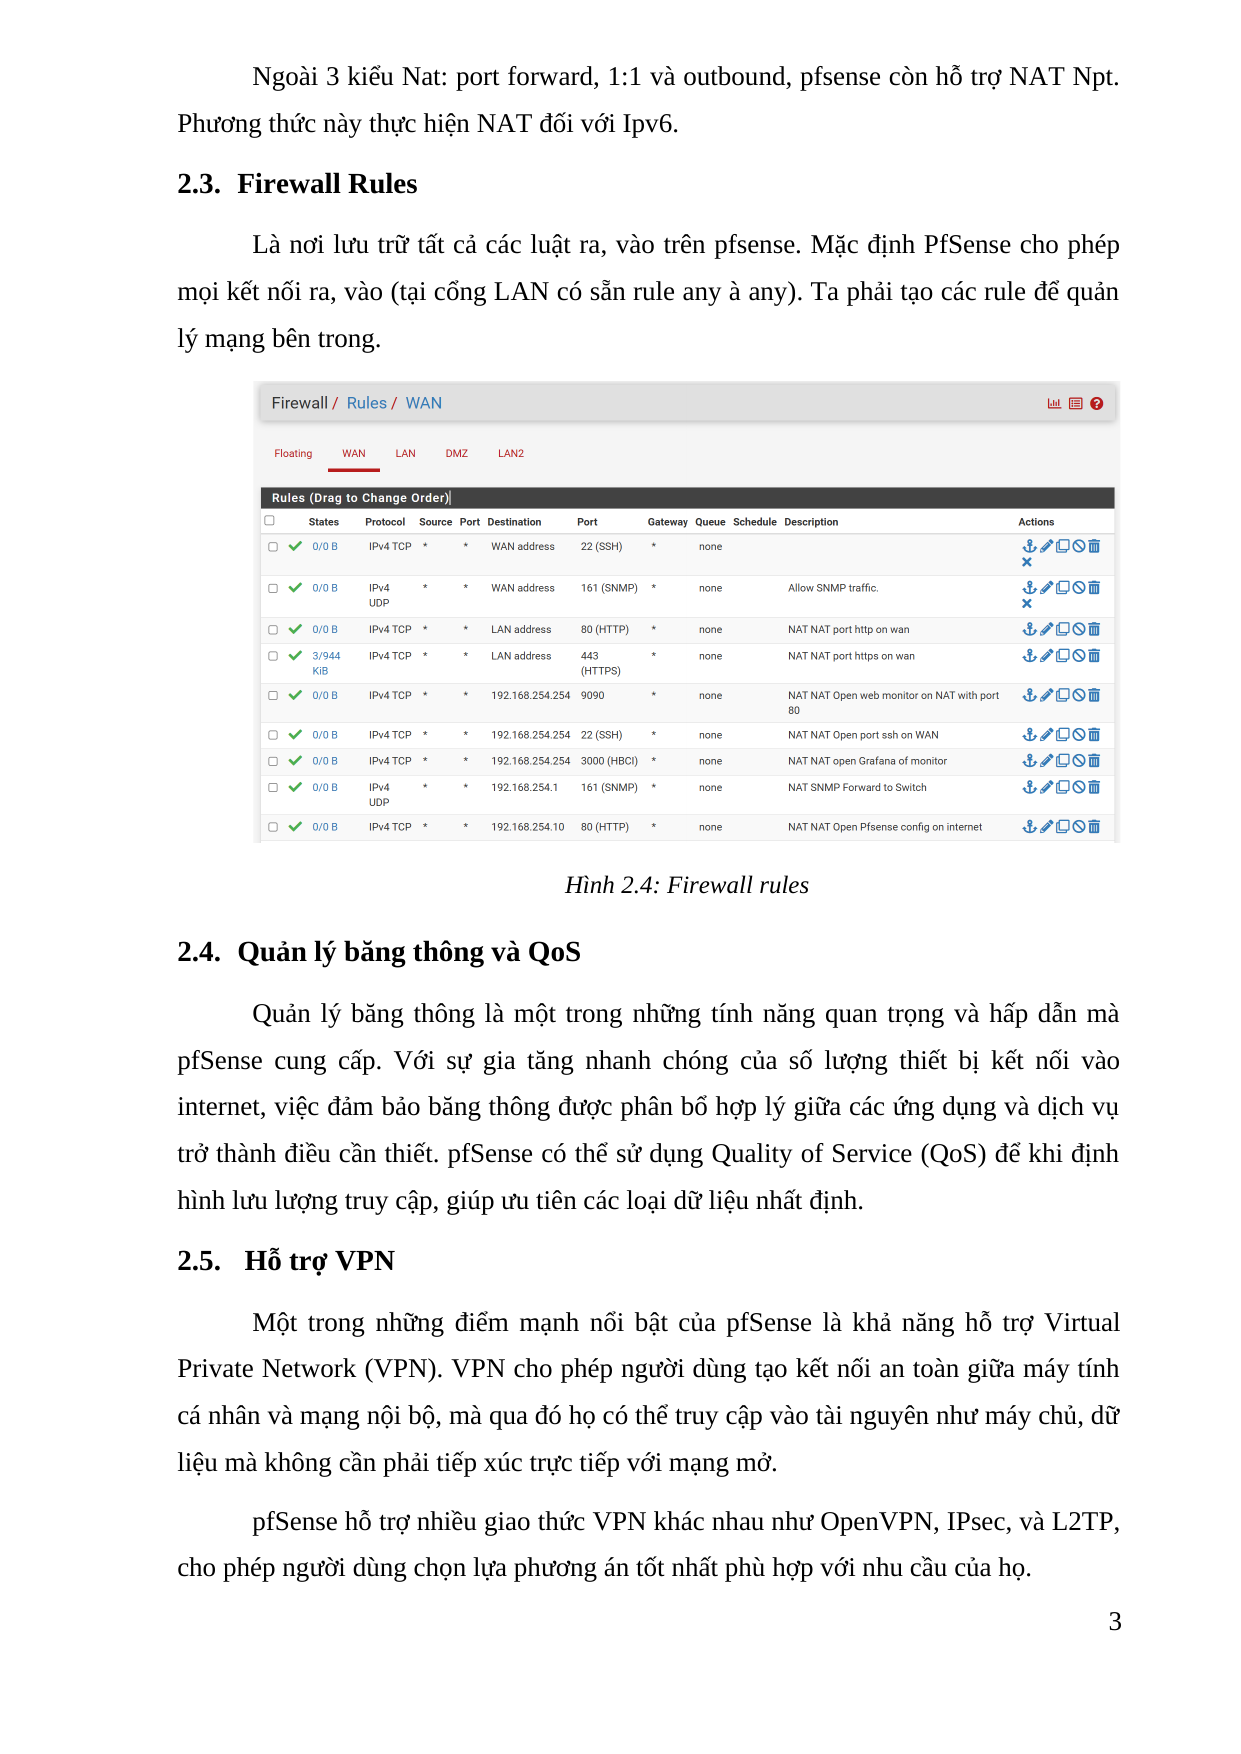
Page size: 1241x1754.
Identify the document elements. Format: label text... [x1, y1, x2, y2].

text Là nơi lưu trữ tất cả các luật ra, vào trên pfsense. Mặc định PfSense cho phép mọi kết nối ra, vào (tại cổng LAN có sẵn rule any à any). Ta phải tạo các rule để quản lý mạng bên trong. [177, 306, 1122, 353]
subtitle Hỗ trợ VPN [177, 1243, 1122, 1276]
text Ngoài 3 kiểu Nat: port forward, 1:1 và outbound, pfsense còn hỗ trợ NAT Npt. Phương thức này thực hiện NAT đối với Ipv6. [177, 60, 1122, 138]
subtitle Firewall Rules [177, 166, 1122, 199]
text Một trong những điểm mạnh nổi bật của pfSense là khả năng hỗ trợ Virtual Private Network (VPN). VPN cho phép người dùng tạo kết nối an toàn giữa máy tính cá nhân và mạng nội bộ, mà qua đó họ có thể truy cập vào tài nguyên như máy chủ, dữ liệu mà không cần phải tiếp xúc trực tiếp với mạng mở. [177, 1306, 1122, 1477]
text pfSense hỗ trợ nhiều giao thức VPN khác nhau như OpenVPN, IPsec, và L2TP, cho phép người dùng chọn lựa phương án tốt nhất phù hợp với nhu cầu của họ. [177, 1505, 1122, 1583]
text Quản lý băng thông là một trong những tính năng quan trọng và hấp dẫn mà pfSense cung cấp. Với sự gia tăng nhanh chóng của số lượng thiết bị kết nối vào internet, việc đảm bảo băng thông được phân bổ hợp lý giữa các ứng dụng và dịch vụ trở thành điều cần thiết. pfSense có thể sử dụng Quality of Service (QoS) để khi định hình lưu lượng truy cập, giúp ưu tiên các loại dữ liệu nhất định. [177, 997, 1122, 1215]
picture [253, 381, 1121, 843]
subtitle Quản lý băng thông và QoS [177, 934, 1122, 968]
text Là nơi lưu trữ tất cả các luật ra, vào trên pfsense. Mặc định PfSense cho phép mọi kết nối ra, vào (tại cổng LAN có sẵn rule any à any). Ta phải tạo các rule để quản lý mạng bên trong. [177, 229, 1122, 275]
